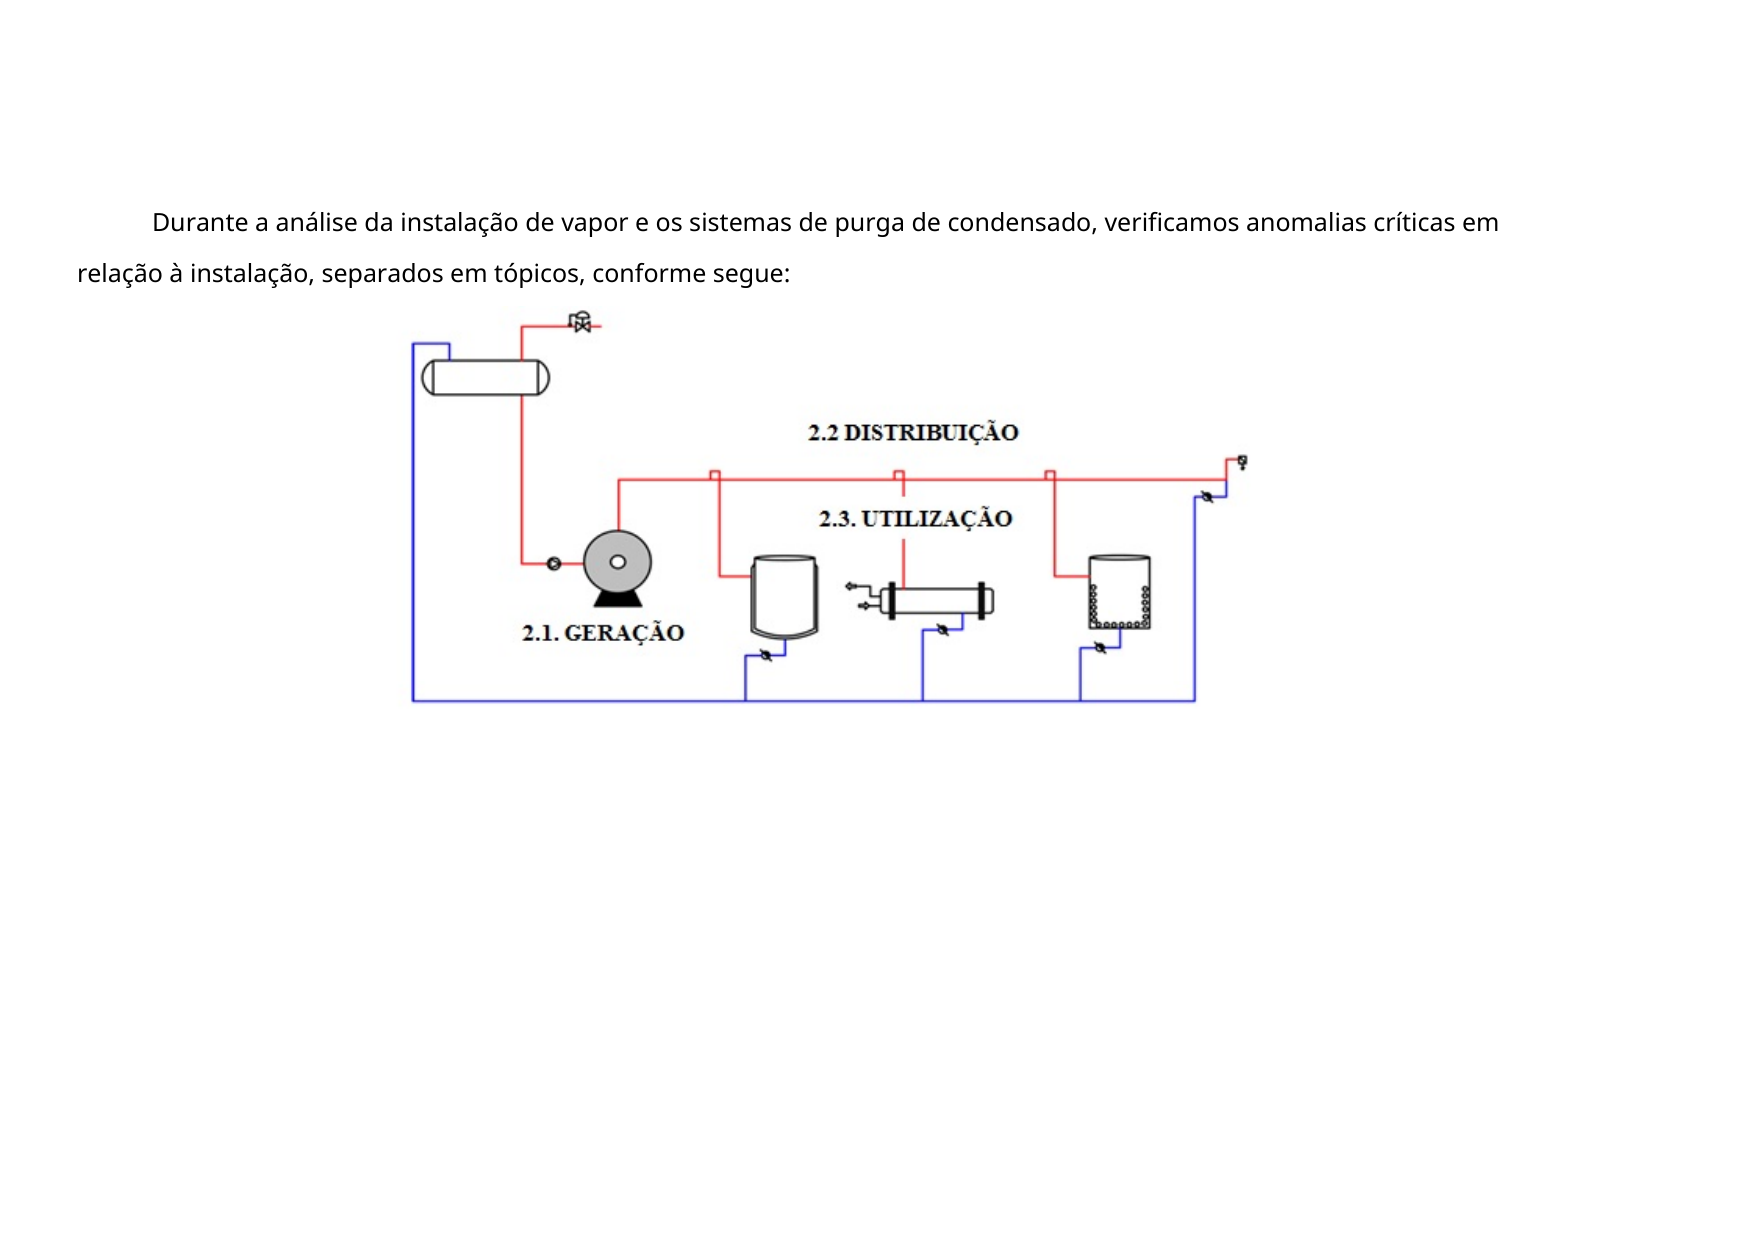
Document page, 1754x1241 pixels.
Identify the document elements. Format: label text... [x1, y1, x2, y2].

picture [374, 306, 1268, 749]
text Durante a análise da instalação de vapor e os sistemas de purga de condensado, verificamos anomalias críticas em relação à instalação, separados em tópicos, conforme segue: [77, 204, 1565, 290]
